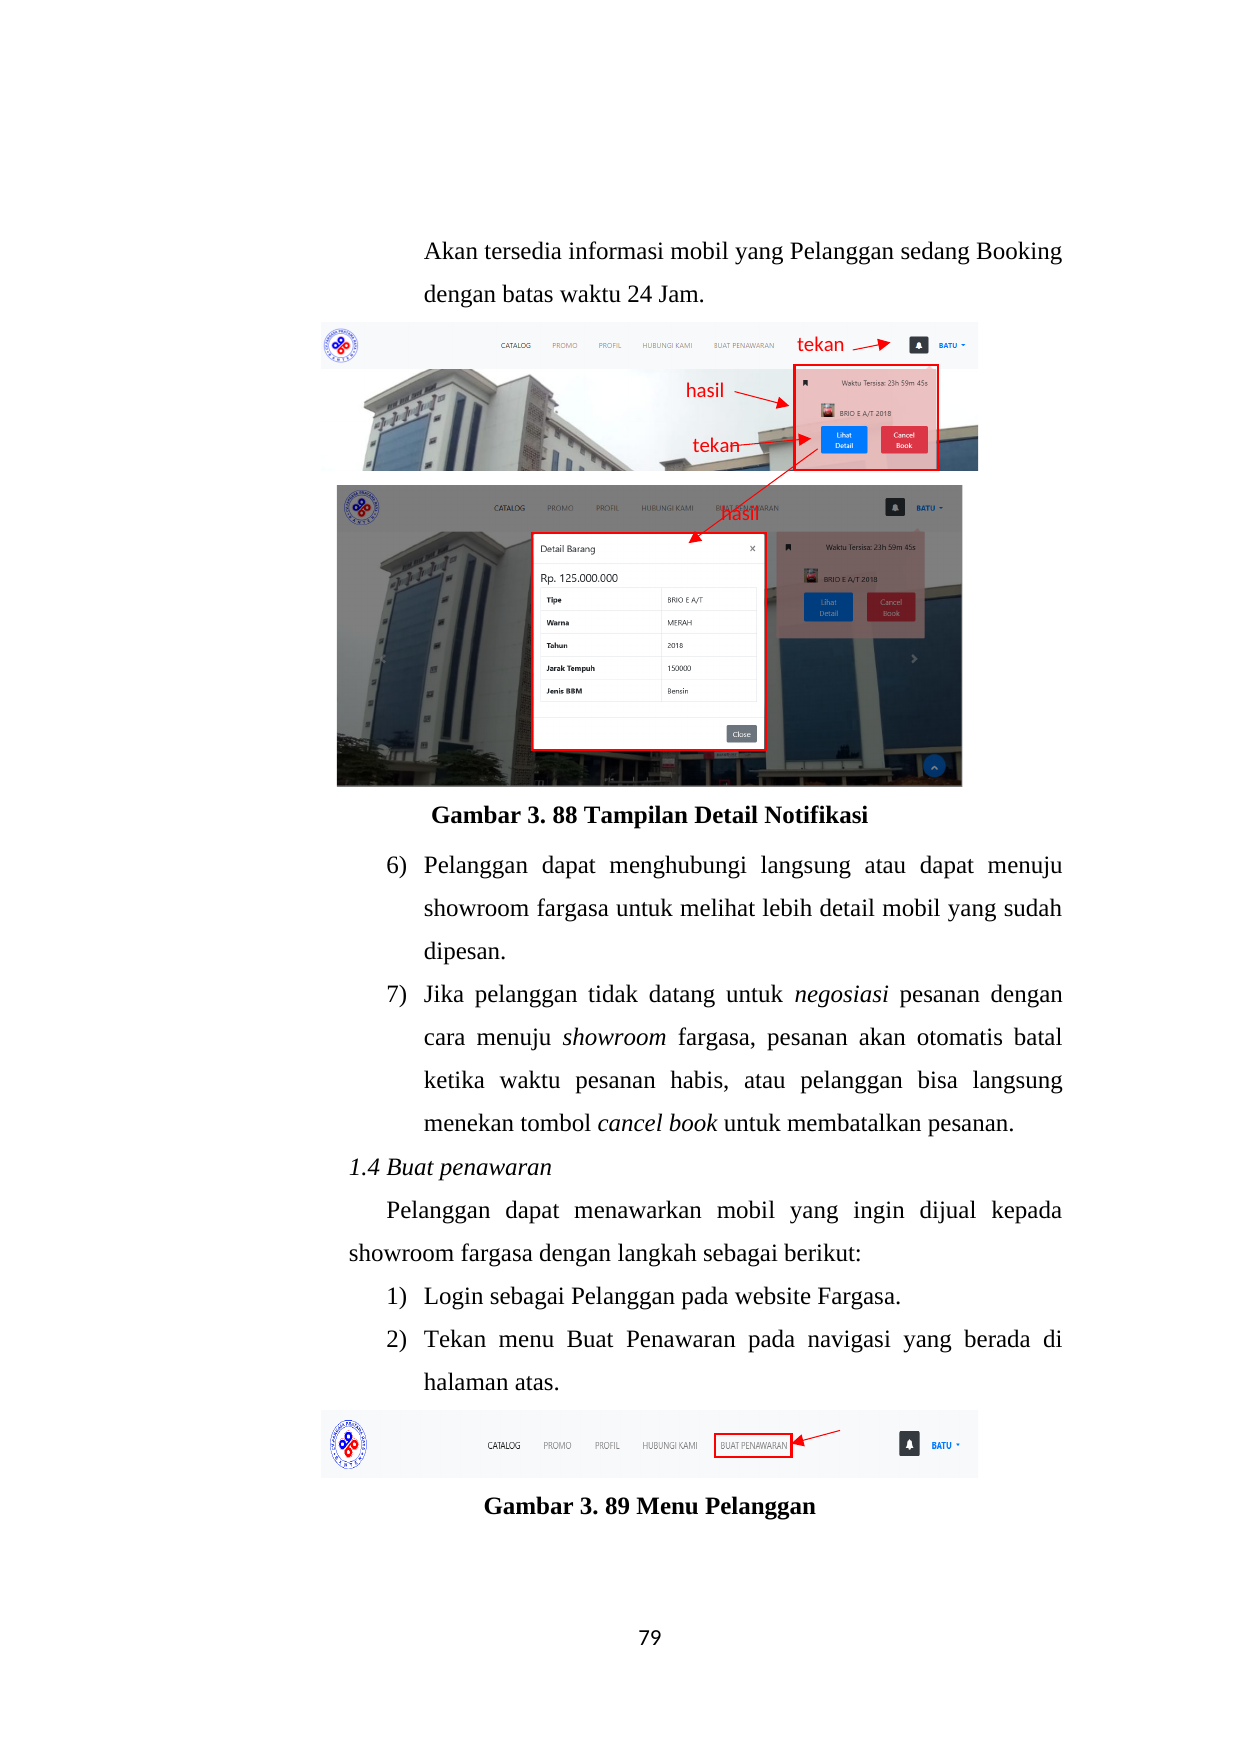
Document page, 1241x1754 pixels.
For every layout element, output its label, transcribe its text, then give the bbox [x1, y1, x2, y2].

text Gambar 3. 89 Menu Pelanggan [236, 1491, 1063, 1520]
picture [336, 485, 963, 787]
picture [321, 1410, 979, 1478]
picture [796, 366, 937, 469]
list Tekan menu Buat Penawaran pada navigasi yang berada di halaman atas. [386, 1324, 1063, 1396]
picture [321, 322, 979, 471]
list 1.4 Buat penawaran [349, 1152, 1063, 1180]
list Login sebagai Pelanggan pada website Fargasa. [386, 1281, 1063, 1310]
text Gambar 3. 88 Tampilan Detail Notifikasi [236, 800, 1063, 829]
picture [533, 534, 765, 749]
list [386, 236, 1063, 308]
list Jika pelanggan tidak datang untuk negosiasi pesanan dengan cara menuju showroom fargasa, pesanan akan otomatis batal ketika waktu pesanan habis, atau pelanggan bisa langsung menekan tombol cancel book untuk membatalkan pesanan. [386, 979, 1063, 1137]
list Pelanggan dapat menghubungi langsung atau dapat menuju showroom fargasa untuk melihat lebih detail mobil yang sudah dipesan. [386, 850, 1063, 965]
text Pelanggan dapat menawarkan mobil yang ingin dijual kepada showroom fargasa dengan langkah sebagai berikut: [349, 1195, 1063, 1267]
